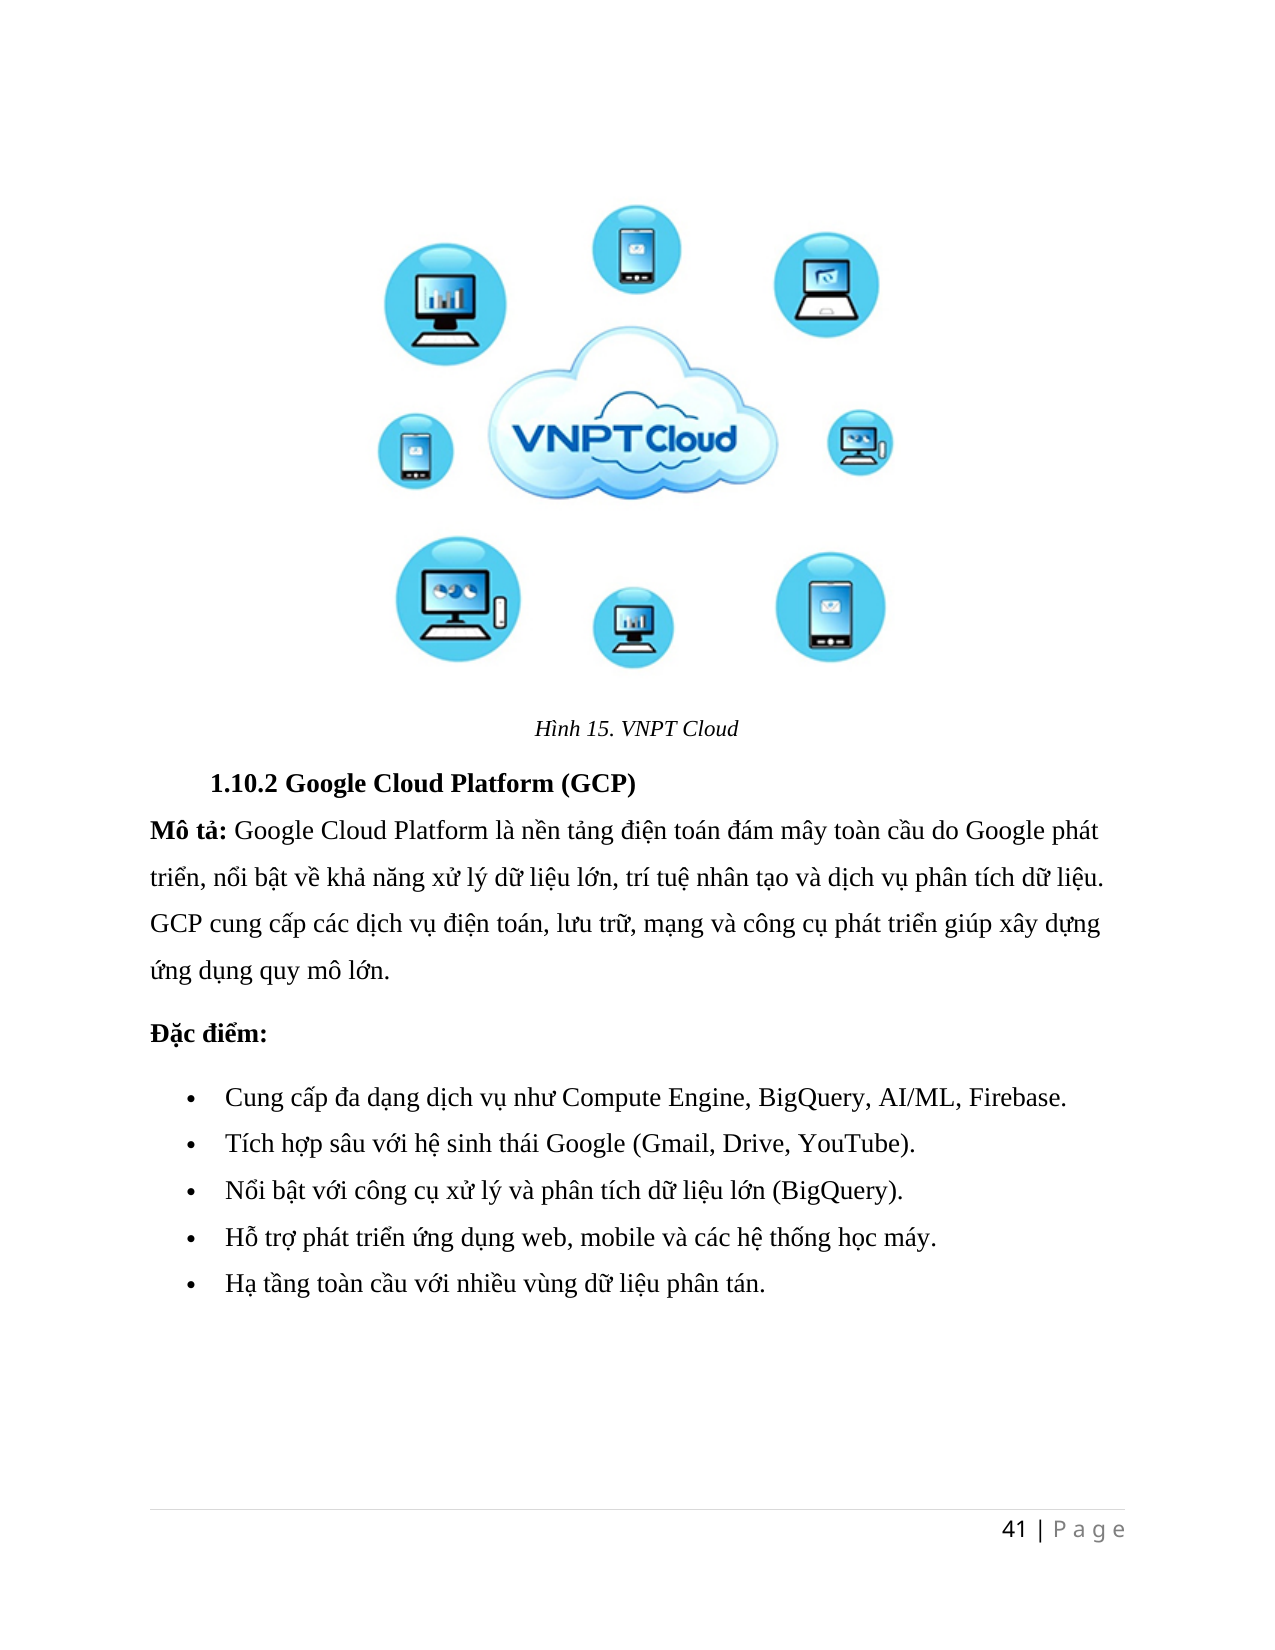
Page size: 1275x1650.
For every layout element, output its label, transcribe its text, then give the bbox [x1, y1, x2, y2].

text Mô tả: Google Cloud Platform là nền tảng điện toán đám mây toàn cầu do Google phát triển, nổi bật về khả năng xử lý dữ liệu lớn, trí tuệ nhân tạo và dịch vụ phân tích dữ liệu. GCP cung cấp các dịch vụ điện toán, lưu trữ, mạng và công cụ phát triển giúp xây dựng ứng dụng quy mô lớn. [150, 814, 1125, 985]
list Hỗ trợ phát triển ứng dụng web, mobile và các hệ thống học máy. [187, 1221, 1125, 1252]
list Google Cloud Platform (GCP) [210, 767, 1125, 799]
list Hạ tầng toàn cầu với nhiều vùng dữ liệu phân tán. [187, 1267, 1125, 1299]
list Nổi bật với công cụ xử lý và phân tích dữ liệu lớn (BigQuery). [187, 1174, 1125, 1205]
list Tích hợp sâu với hệ sinh thái Google (Gmail, Drive, YouTube). [187, 1127, 1125, 1159]
list Cung cấp đa dạng dịch vụ như Compute Engine, BigQuery, AI/ML, Firebase. [187, 1081, 1125, 1112]
picture [150, 150, 1125, 700]
text Hình 15. VNPT Cloud [150, 716, 1125, 742]
text Đặc điểm: [150, 1017, 1125, 1049]
